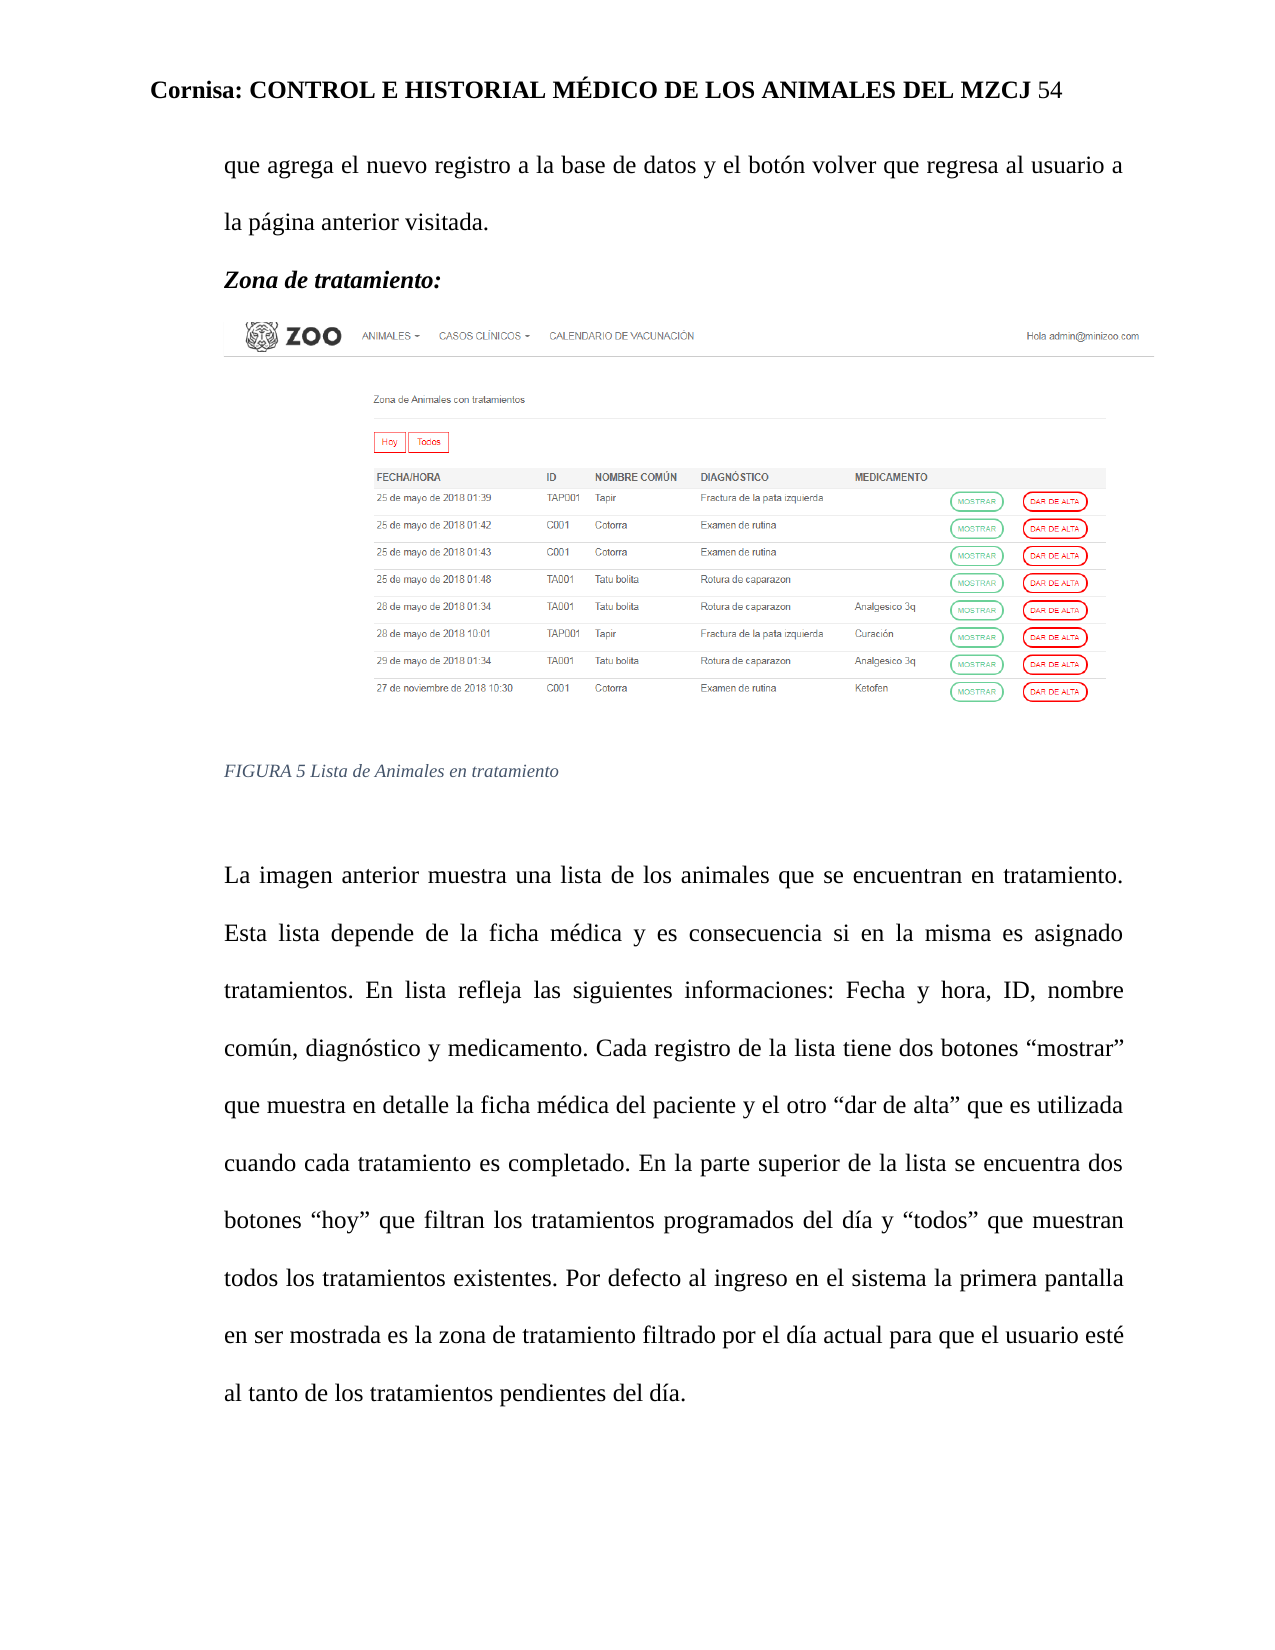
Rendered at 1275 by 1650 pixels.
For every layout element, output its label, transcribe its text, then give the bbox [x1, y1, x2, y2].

subtitle Zona de tratamiento: [150, 265, 1125, 294]
text La imagen anterior muestra una lista de los animales que se encuentran en tratamiento. Esta lista depende de la ficha médica y es consecuencia si en la misma es asignado tratamientos. En lista refleja las siguientes informaciones: Fecha y hora, ID, nombre común, diagnóstico y medicamento. Cada registro de la lista tiene dos botones “mostrar” que muestra en detalle la ficha médica del paciente y el otro “dar de alta” que es utilizada cuando cada tratamiento es completado. En la parte superior de la lista se encuentra dos botones “hoy” que filtran los tratamientos programados del día y “todos” que muestran todos los tratamientos existentes. Por defecto al ingreso en el sistema la primera pantalla en ser mostrada es la zona de tratamiento filtrado por el día actual para que el usuario esté al tanto de los tratamientos pendientes del día. [224, 860, 1125, 1406]
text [224, 150, 1125, 236]
picture [223, 322, 1155, 732]
